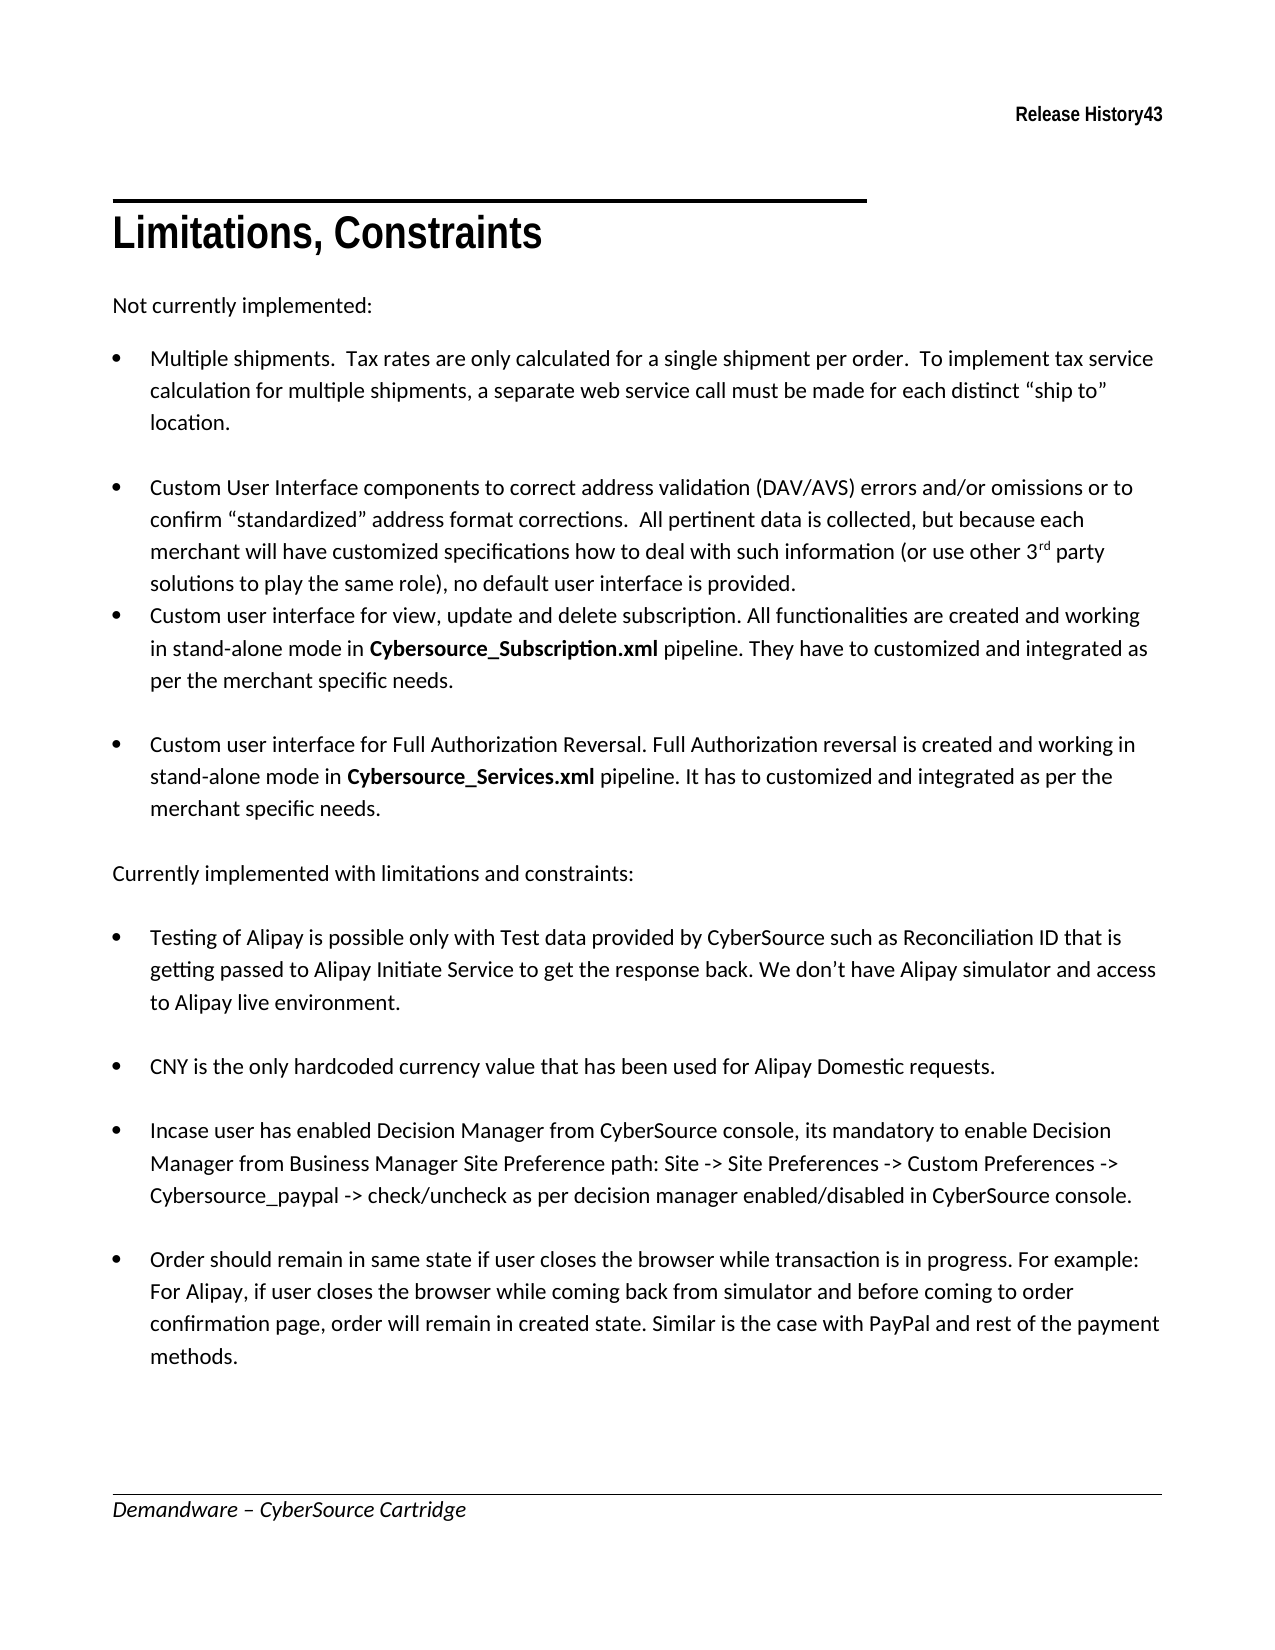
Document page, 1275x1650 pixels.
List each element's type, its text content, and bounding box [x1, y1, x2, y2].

subtitle Limitations, Constraints [112, 200, 867, 258]
list Custom user interface for Full Authorization Reversal. Full Authorization reversal is created and working in stand-alone mode in Cybersource_Services.xml pipeline. It has to customized and integrated as per the merchant specific needs. [112, 730, 1162, 823]
list CNY is the only hardcoded currency value that has been used for Alipay Domestic requests. [112, 1052, 1162, 1080]
list Custom user interface for view, update and delete subscription. All functionalities are created and working in stand-alone mode in Cybersource_Subscription.xml pipeline. They have to customized and integrated as per the merchant specific needs. [112, 601, 1162, 694]
list Incase user has enabled Decision Manager from CyberSource console, its mandatory to enable Decision Manager from Business Manager Site Preference path: Site -> Site Preferences -> Custom Preferences -> Cybersource_paypal -> check/uncheck as per decision manager enabled/disabled in CyberSource console. [112, 1116, 1162, 1209]
list Testing of Alipay is possible only with Test data provided by CyberSource such as Reconciliation ID that is getting passed to Alipay Initiate Service to get the response back. We don’t have Alipay simulator and access to Alipay live environment. [112, 923, 1162, 1016]
list Multiple shipments. Tax rates are only calculated for a single shipment per order. To implement tax service calculation for multiple shipments, a separate web service call must be made for each distinct “ship to” location. [112, 344, 1162, 436]
list Custom User Interface components to correct address validation (DAV/AVS) errors and/or omissions or to confirm “standardized” address format corrections. All pertinent data is collected, but because each merchant will have customized specifications how to deal with such information (or use other 3rd party solutions to play the same role), no default user interface is provided. [112, 473, 1162, 597]
list Currently implemented with limitations and constraints: [112, 859, 1162, 887]
list Order should remain in same state if user closes the browser while transaction is in progress. For example: For Alipay, if user closes the browser while coming back from simulator and before coming to order confirmation page, order will remain in created state. Similar is the case with PayPal and rest of the payment methods. [112, 1245, 1162, 1370]
text Not currently implemented: [112, 291, 1162, 319]
